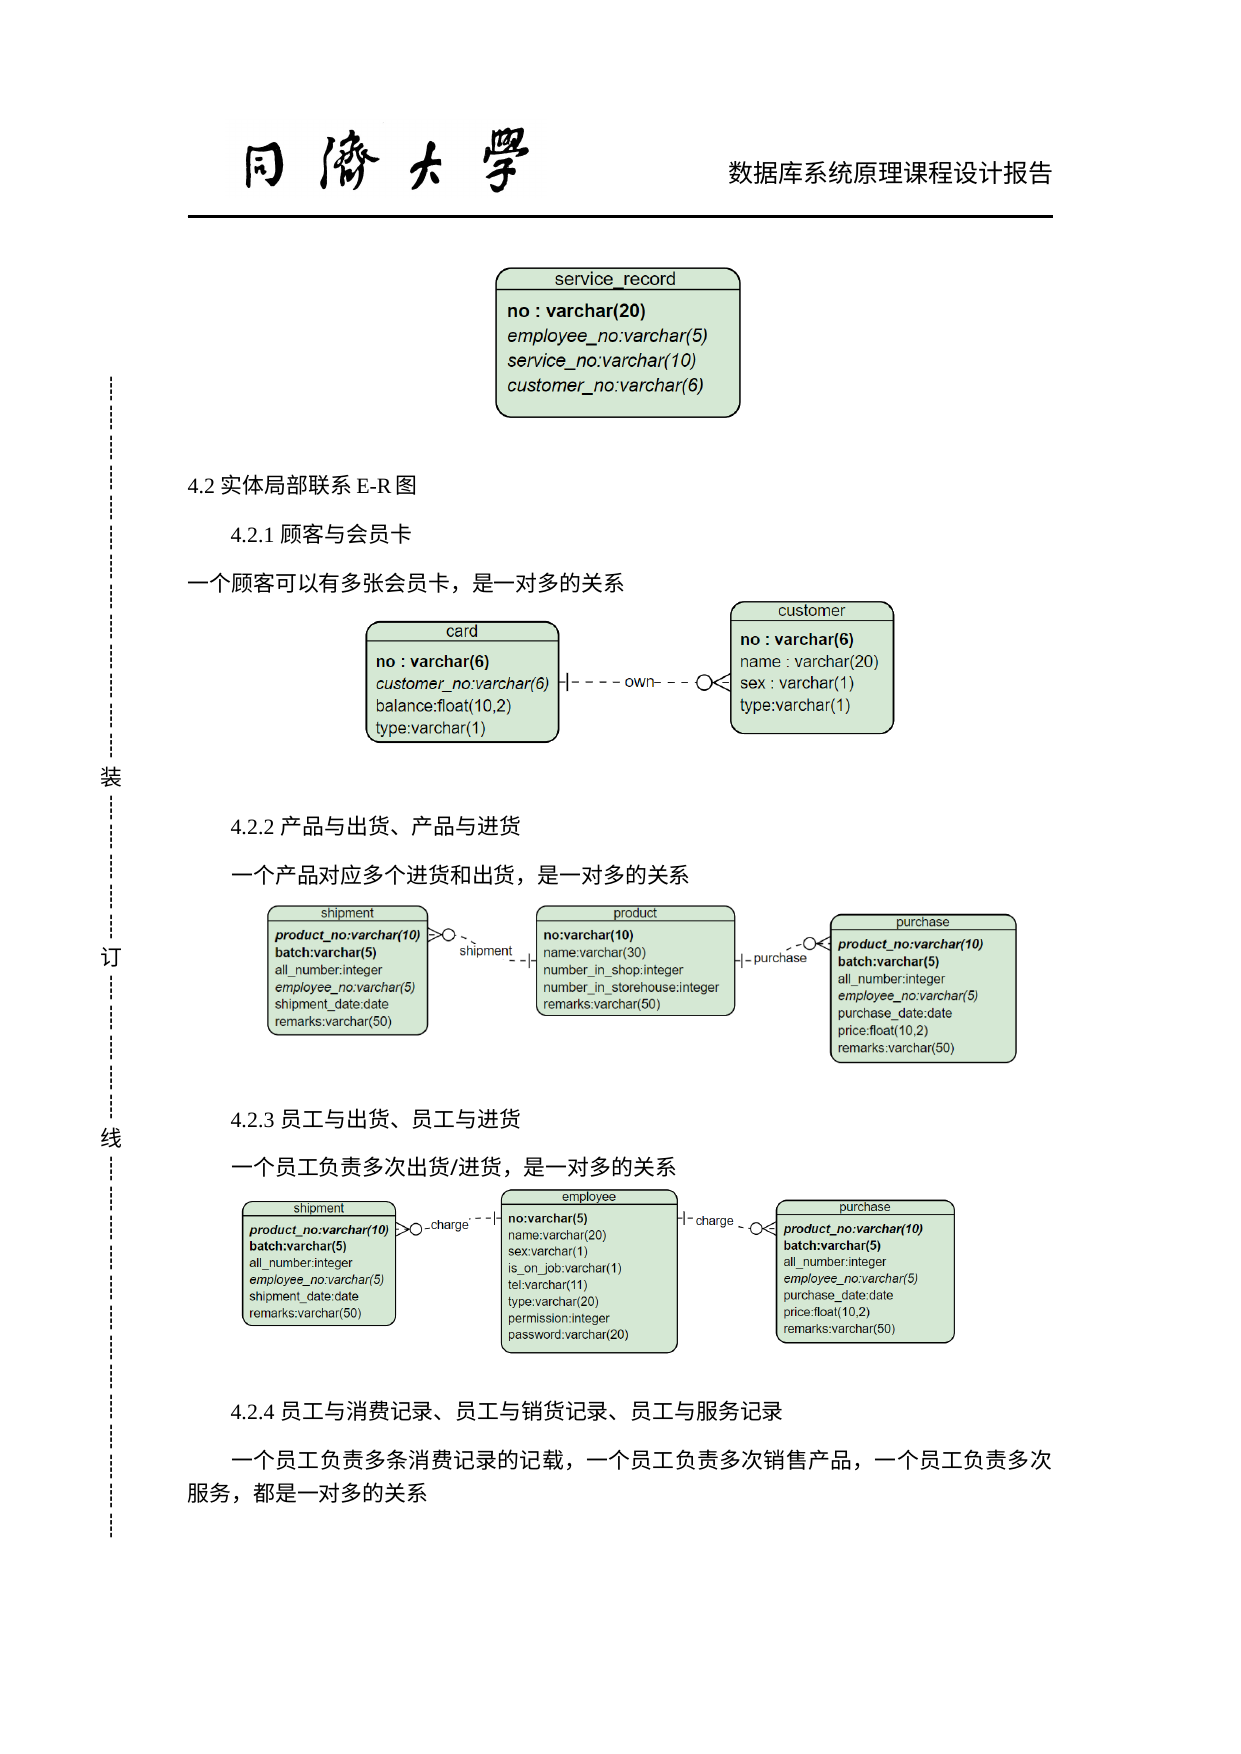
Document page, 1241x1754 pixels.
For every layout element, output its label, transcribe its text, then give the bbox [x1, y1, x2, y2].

picture [451, 256, 789, 429]
subtitle 4.2.4 员工与消费记录、员工与销货记录、员工与服务记录 [187, 1394, 1053, 1426]
text 一个顾客可以有多张会员卡，是一对多的关系 [187, 565, 1053, 598]
picture [327, 597, 914, 763]
picture [250, 890, 1034, 1079]
subtitle 4.2.1 顾客与会员卡 [187, 516, 1053, 549]
subtitle 4.2 实体局部联系E-R图 [187, 468, 1053, 500]
picture [231, 1182, 991, 1365]
text 一个员工负责多次出货/进货，是一对多的关系 [187, 1150, 1053, 1183]
subtitle 4.2.3 员工与出货、员工与进货 [187, 1101, 1053, 1134]
text 一个产品对应多个进货和出货，是一对多的关系 [187, 858, 1053, 890]
subtitle 4.2.2 产品与出货、产品与进货 [187, 809, 1053, 841]
text 一个员工负责多条消费记录的记载，一个员工负责多次销售产品，一个员工负责多次服务，都是一对多的关系 [187, 1443, 1053, 1508]
picture [224, 119, 547, 198]
